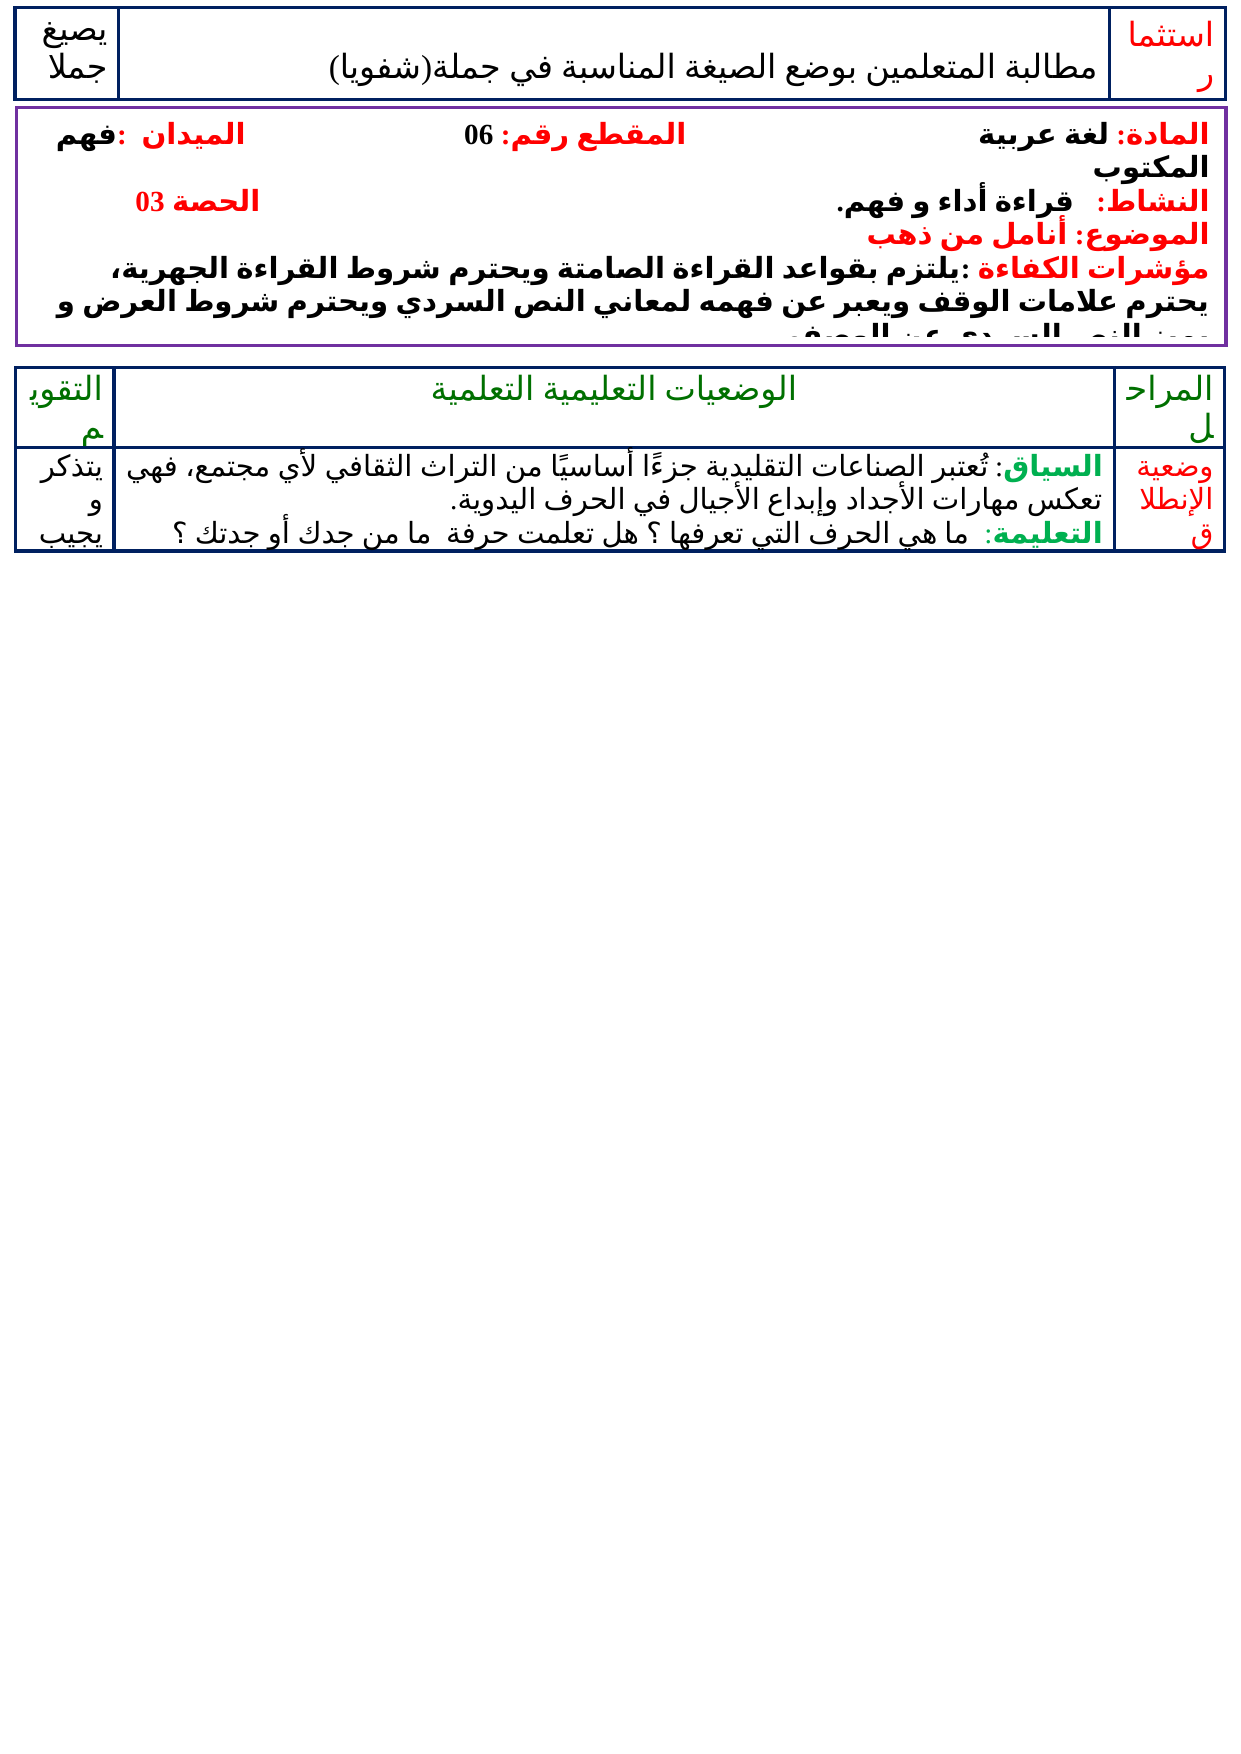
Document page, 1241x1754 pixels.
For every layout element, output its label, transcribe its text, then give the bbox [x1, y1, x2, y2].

table_cell وضعية الإنطلاق [1116, 449, 1223, 549]
table_cell يتذكر و يجيب [17, 449, 112, 549]
table_cell السياق: تُعتبر الصناعات التقليدية جزءًا أساسيًا من التراث الثقافي لأي مجتمع، فهي تعكس مهارات الأجداد وإبداع الأجيال في الحرف اليدوية. التعليمة: ما هي الحرف التي تعرفها ؟ هل تعلمت حرفة ما من جدك أو جدتك ؟ [116, 449, 1113, 549]
table_cell استثمار [1111, 9, 1224, 98]
table_header الوضعيات التعليمية التعلمية [116, 369, 1113, 446]
table_header المراحل [1116, 369, 1223, 446]
table_cell يصيغ جملا [17, 9, 117, 98]
table_cell مطالبة المتعلمين بوضع الصيغة المناسبة في جملة(شفويا) [120, 9, 1108, 98]
table_header التقويم [17, 369, 112, 446]
